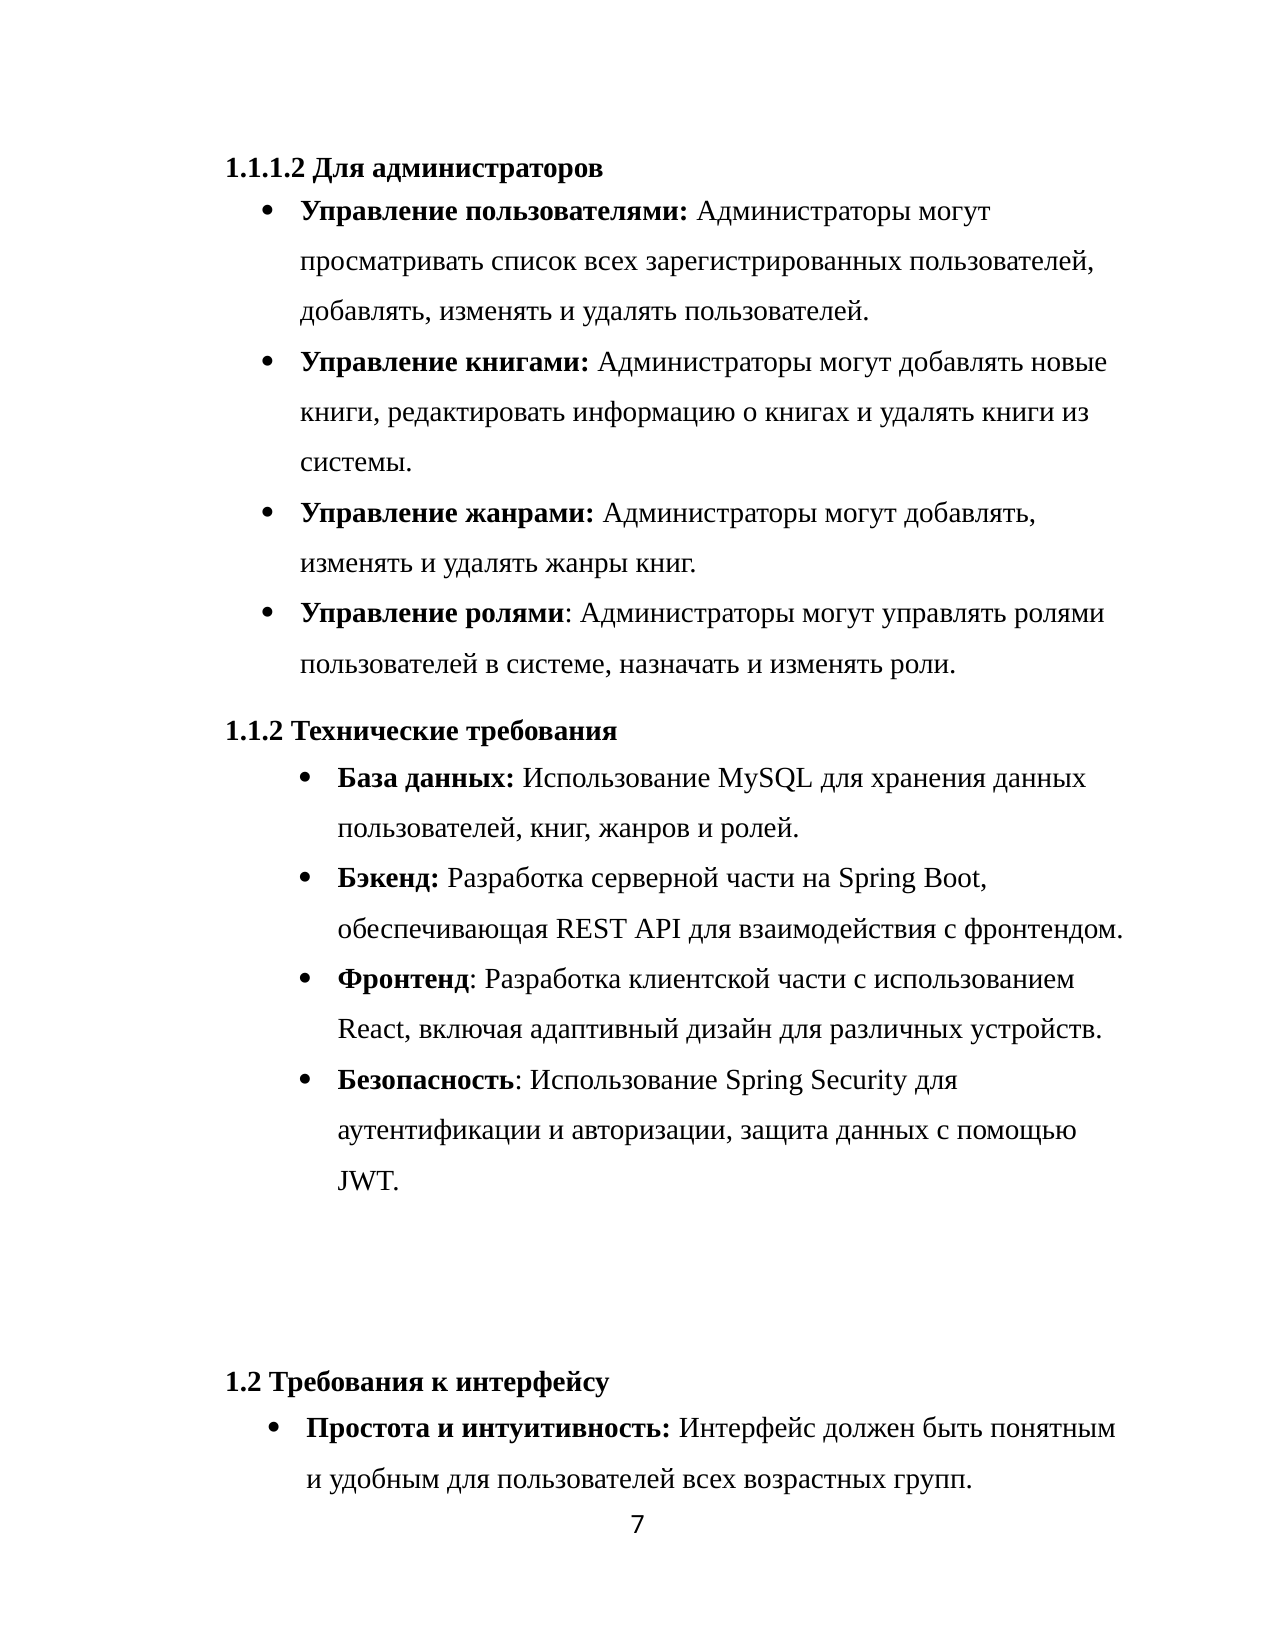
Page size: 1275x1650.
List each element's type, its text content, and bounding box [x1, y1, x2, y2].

list Управление ролями: Администраторы могут управлять ролями пользователей в системе, назначать и изменять роли. [262, 596, 1125, 679]
list Бэкенд: Разработка серверной части на Spring Boot, обеспечивающая REST API для взаимодействия с фронтендом. [300, 861, 1125, 944]
list База данных: Использование MySQL для хранения данных пользователей, книг, жанров и ролей. [300, 760, 1125, 844]
list Безопасность: Использование Spring Security для аутентификации и авторизации, защита данных с помощью JWT. [300, 1062, 1125, 1196]
list Управление жанрами: Администраторы могут добавлять, изменять и удалять жанры книг. [262, 495, 1125, 579]
list Фронтенд: Разработка клиентской части с использованием React, включая адаптивный дизайн для различных устройств. [300, 961, 1125, 1045]
subtitle 1.1.2 Технические требования [150, 713, 1125, 746]
list Управление книгами: Администраторы могут добавлять новые книги, редактировать информацию о книгах и удалять книги из системы. [262, 344, 1125, 478]
subtitle 1.2 Требования к интерфейсу [150, 1364, 1125, 1397]
subtitle 1.1.1.2 Для администраторов [150, 150, 1125, 183]
list Управление пользователями: Администраторы могут просматривать список всех зарегистрированных пользователей, добавлять, изменять и удалять пользователей. [262, 193, 1125, 327]
list Простота и интуитивность: Интерфейс должен быть понятным и удобным для пользователей всех возрастных групп. [269, 1411, 1125, 1494]
